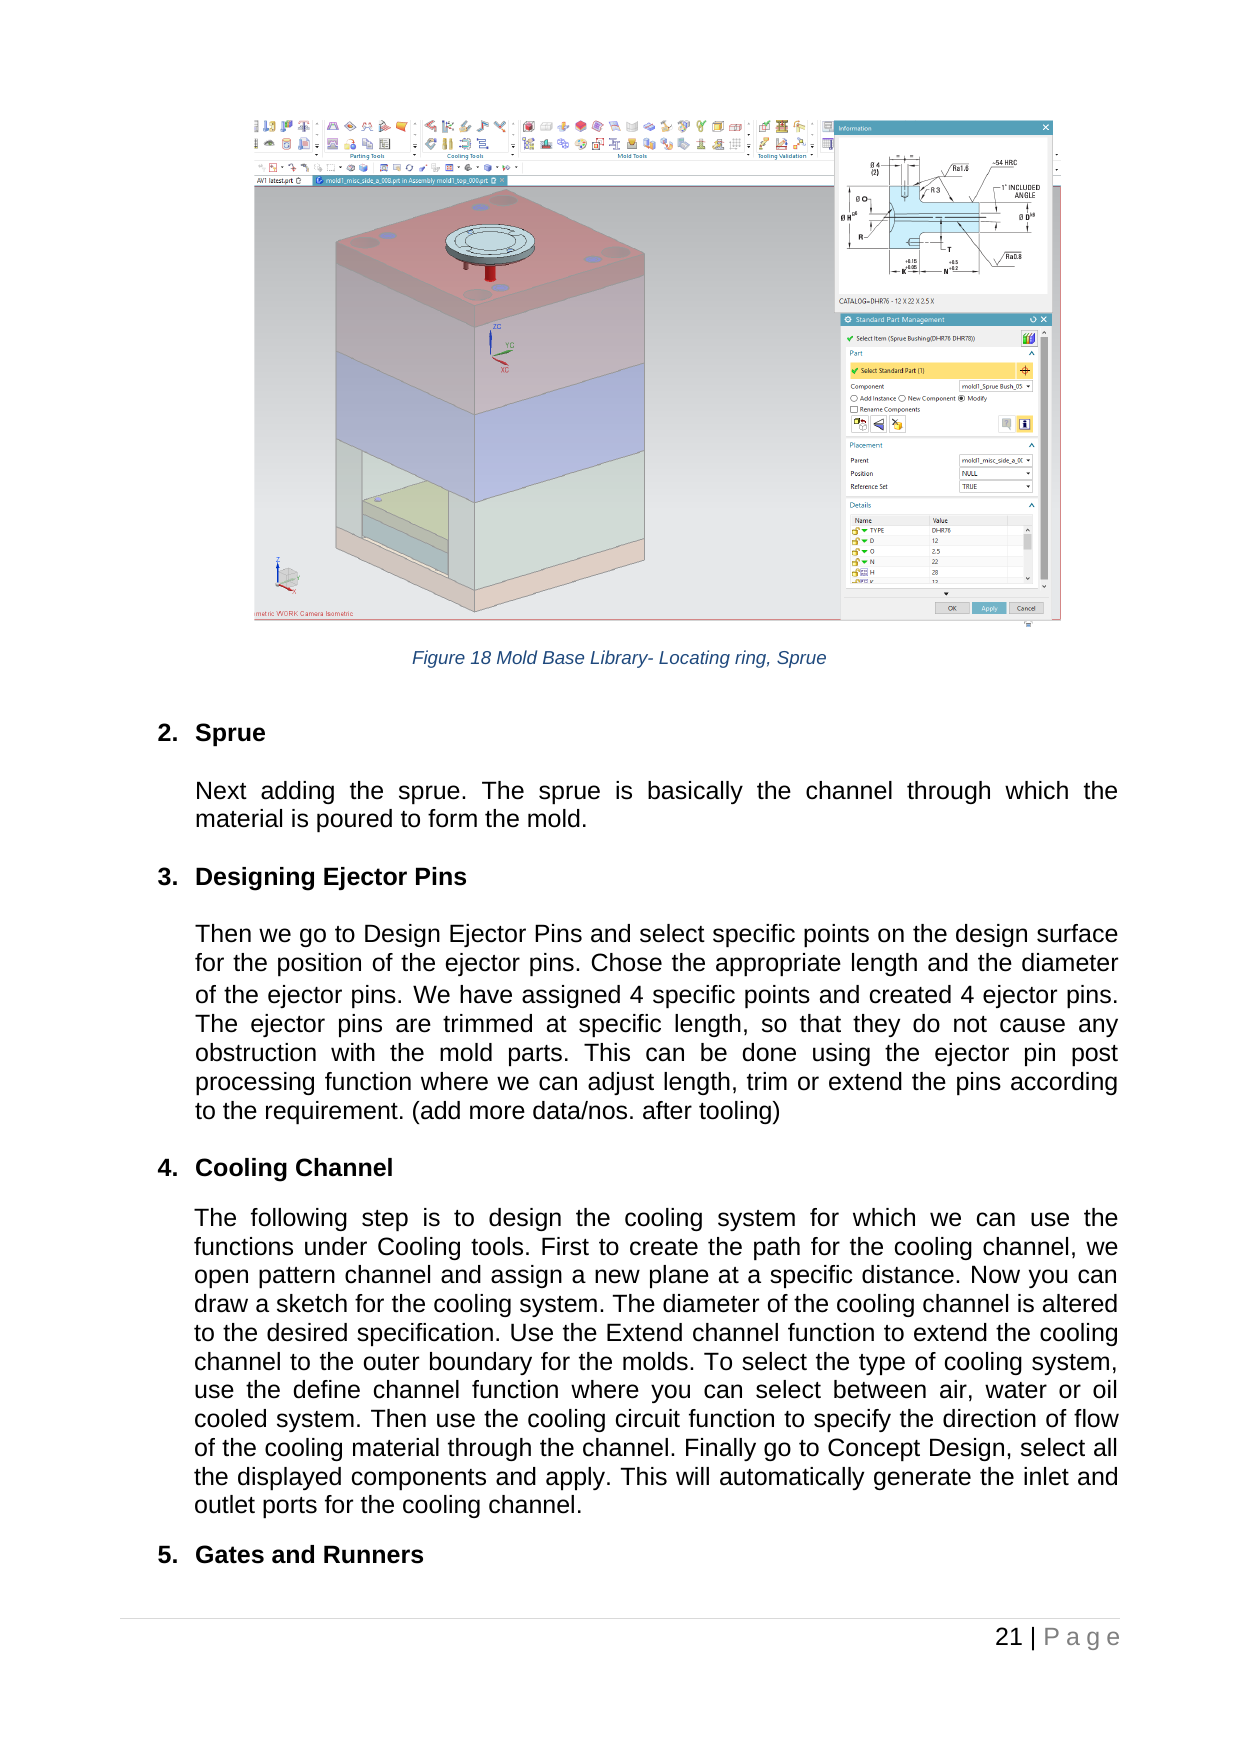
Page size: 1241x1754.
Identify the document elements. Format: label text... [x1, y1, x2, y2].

list Next adding the sprue. The sprue is basically the channel through which the material is poured to form the mold. [195, 776, 1120, 833]
text The following step is to design the cooling system for which we can use the functions under Cooling tools. First to create the path for the cooling channel, we open pattern channel and assign a new plane at a specific distance. Now you can draw a sketch for the cooling system. The diameter of the cooling channel is altered to the desired specification. Use the Extend channel function to extend the cooling channel to the outer boundary for the molds. To select the type of cooling system, use the define channel function where you can select between air, water or oil cooled system. Then use the cooling circuit function to specify the direction of flow of the cooling material through the channel. Finally go to Concept Design, select all the displayed components and apply. This will automatically generate the inlet and outlet ports for the cooling channel. [194, 1203, 1120, 1519]
list Sprue [157, 718, 1120, 747]
list Designing Ejector Pins [157, 862, 1120, 891]
list Then we go to Design Ejector Pins and select specific points on the design surface for the position of the ejector pins. Chose the appropriate length and the diameter of the ejector pins. We have assigned 4 specific points and created 4 ejector pins. The ejector pins are trimmed at specific length, so that they do not cause any obstruction with the mold parts. This can be done using the ejector pin post processing function where we can adjust length, trim or extend the pins according to the requirement. (add more data/nos. after tooling) [195, 919, 1120, 1124]
list Gates and Runners [157, 1540, 1120, 1568]
list Cooling Channel [157, 1153, 1120, 1182]
picture [254, 120, 1061, 627]
